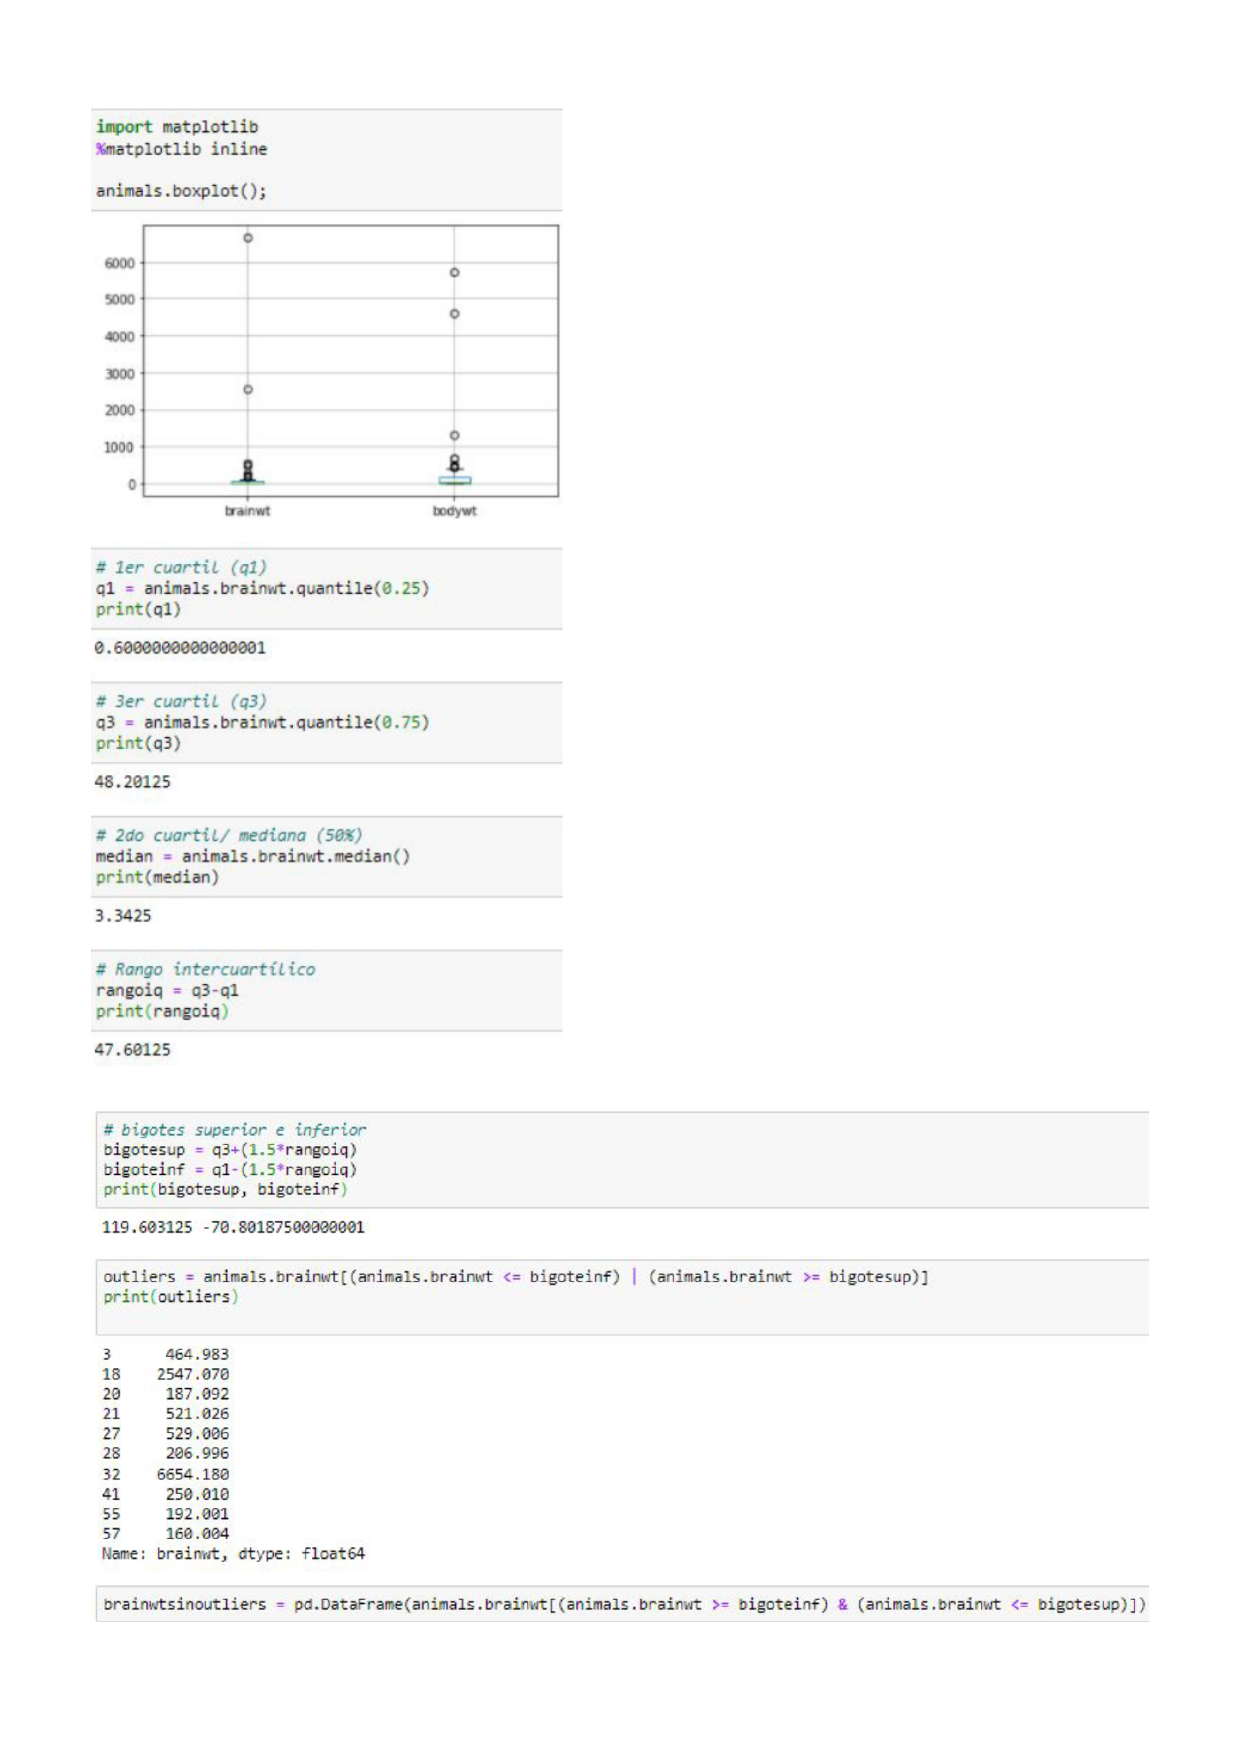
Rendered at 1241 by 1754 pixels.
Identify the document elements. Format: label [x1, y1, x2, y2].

picture [91, 105, 563, 1095]
picture [91, 1107, 1150, 1622]
